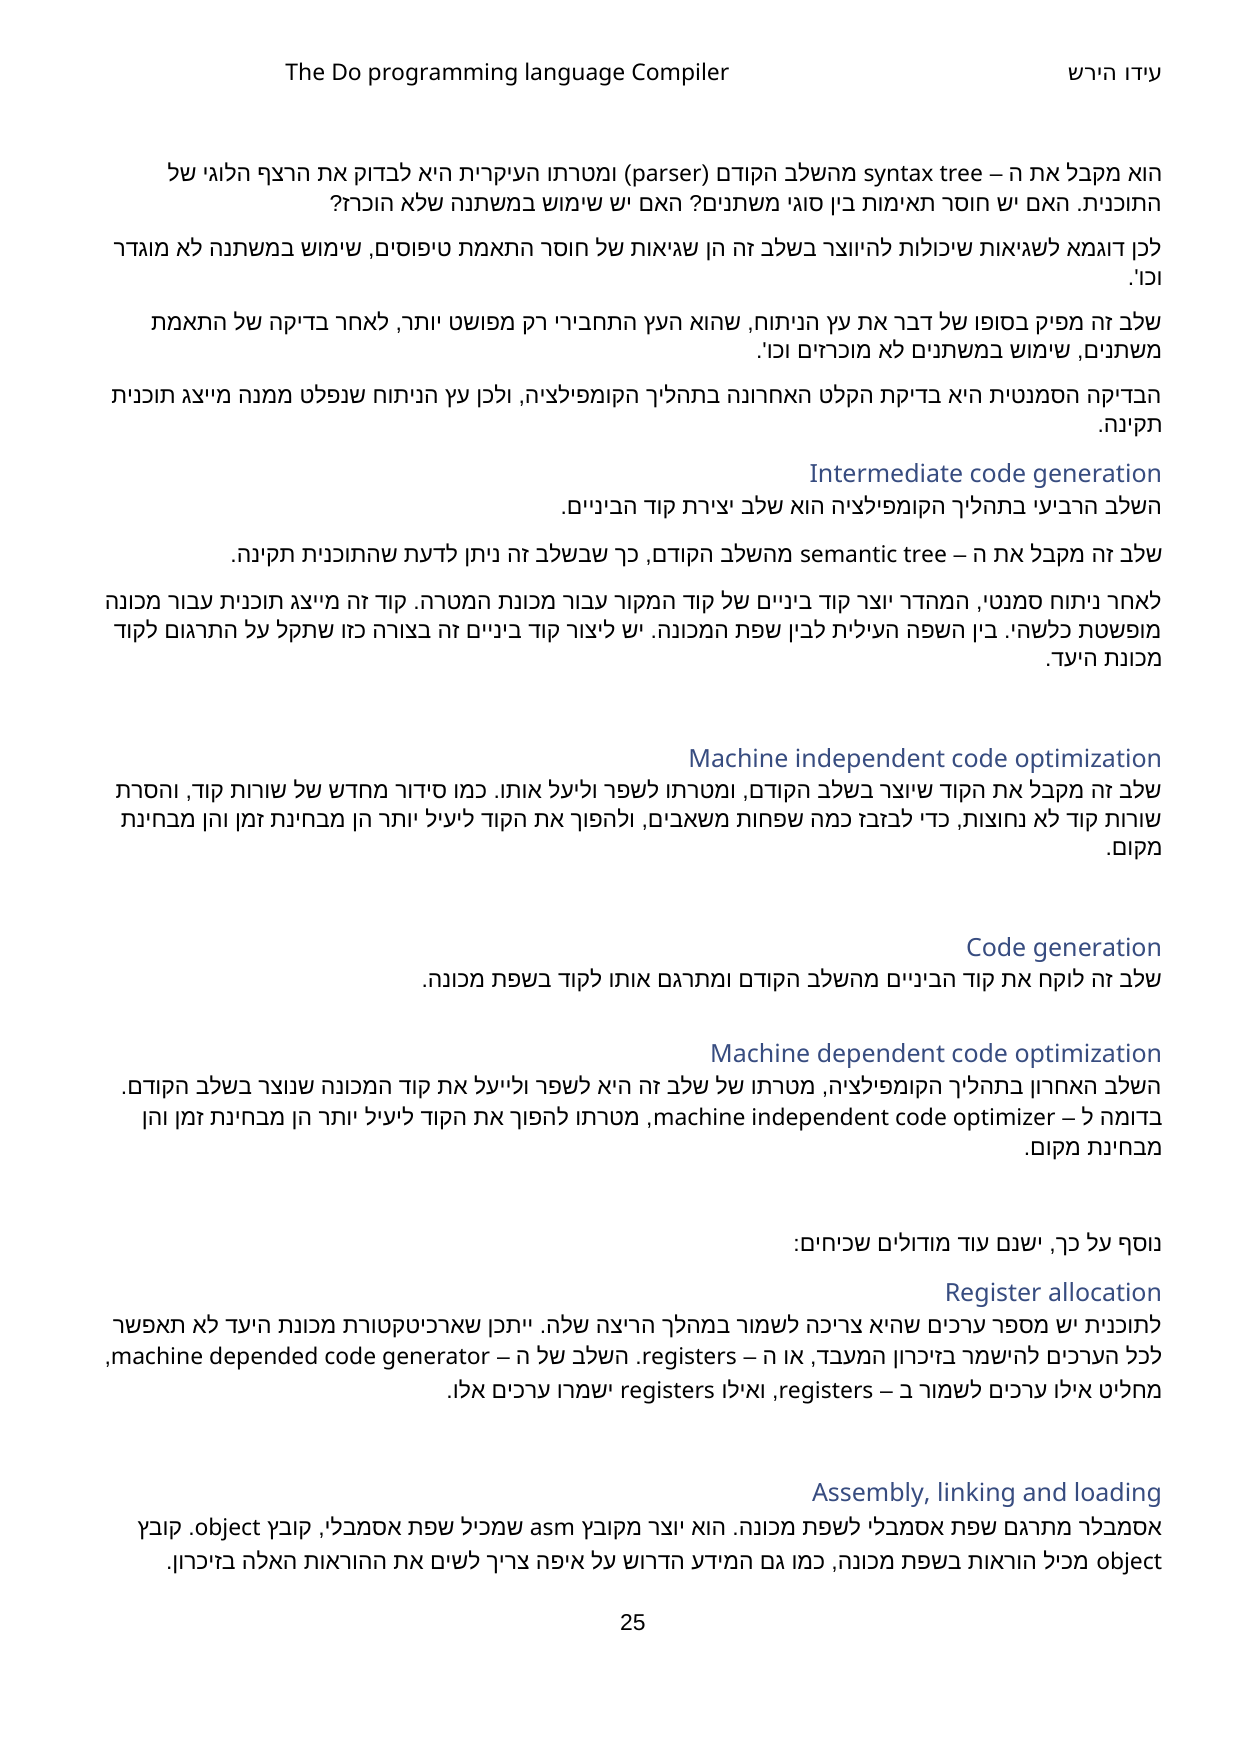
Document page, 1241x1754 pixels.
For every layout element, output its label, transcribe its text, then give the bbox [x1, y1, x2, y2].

subtitle Assembly, linking and loading [103, 1474, 1162, 1508]
text השלב האחרון בתהליך הקומפילציה, מטרתו של שלב זה היא לשפר ולייעל את קוד המכונה שנוצר בשלב הקודם. בדומה ל – machine independent code optimizer, מטרתו להפוך את הקוד ליעיל יותר הן מבחינת זמן והן מבחינת מקום. [103, 1073, 1162, 1161]
subtitle Machine dependent code optimization [103, 1036, 1162, 1070]
subtitle Code generation [103, 930, 1162, 964]
text לכן דוגמא לשגיאות שיכולות להיווצר בשלב זה הן שגיאות של חוסר התאמת טיפוסים, שימוש במשתנה לא מוגדר וכו'. [103, 235, 1162, 290]
text שלב זה מקבל את ה – semantic tree מהשלב הקודם, כך שבשלב זה ניתן לדעת שהתוכנית תקינה. [103, 538, 1162, 569]
subtitle Intermediate code generation [103, 456, 1162, 490]
text לתוכנית יש מספר ערכים שהיא צריכה לשמור במהלך הריצה שלה. ייתכן שארכיטקטורת מכונת היעד לא תאפשר לכל הערכים להישמר בזיכרון המעבד, או ה – registers. השלב של ה – machine depended code generator, מחליט אילו ערכים לשמור ב – registers, ואילו registers ישמרו ערכים אלו. [103, 1312, 1162, 1405]
text השלב הרביעי בתהליך הקומפילציה הוא שלב יצירת קוד הביניים. [103, 493, 1162, 519]
text שלב זה מקבל את הקוד שיוצר בשלב הקודם, ומטרתו לשפר וליעל אותו. כמו סידור מחדש של שורות קוד, והסרת שורות קוד לא נחוצות, כדי לבזבז כמה שפחות משאבים, ולהפוך את הקוד ליעיל יותר הן מבחינת זמן והן מבחינת מקום. [103, 777, 1162, 861]
text הוא מקבל את ה – syntax tree מהשלב הקודם (parser) ומטרתו העיקרית היא לבדוק את הרצף הלוגי של התוכנית. האם יש חוסר תאימות בין סוגי משתנים? האם יש שימוש במשתנה שלא הוכרז? [103, 157, 1162, 216]
text נוסף על כך, ישנם עוד מודולים שכיחים: [103, 1230, 1162, 1256]
text אסמבלר מתרגם שפת אסמבלי לשפת מכונה. הוא יוצר מקובץ asm שמכיל שפת אסמבלי, קובץ object. קובץ object מכיל הוראות בשפת מכונה, כמו גם המידע הדרוש על איפה צריך לשים את ההוראות האלה בזיכרון. [103, 1511, 1162, 1576]
text הבדיקה הסמנטית היא בדיקת הקלט האחרונה בתהליך הקומפילציה, ולכן עץ הניתוח שנפלט ממנה מייצג תוכנית תקינה. [103, 382, 1162, 437]
subtitle Register allocation [103, 1275, 1162, 1309]
subtitle Machine independent code optimization [103, 741, 1162, 774]
text שלב זה לוקח את קוד הביניים מהשלב הקודם ומתרגם אותו לקוד בשפת מכונה. [103, 966, 1162, 993]
text לאחר ניתוח סמנטי, המהדר יוצר קוד ביניים של קוד המקור עבור מכונת המטרה. קוד זה מייצג תוכנית עבור מכונה מופשטת כלשהי. בין השפה העילית לבין שפת המכונה. יש ליצור קוד ביניים זה בצורה כזו שתקל על התרגום לקוד מכונת היעד. [103, 588, 1162, 671]
text שלב זה מפיק בסופו של דבר את עץ הניתוח, שהוא העץ התחבירי רק מפושט יותר, לאחר בדיקה של התאמת משתנים, שימוש במשתנים לא מוכרזים וכו'. [103, 309, 1162, 363]
